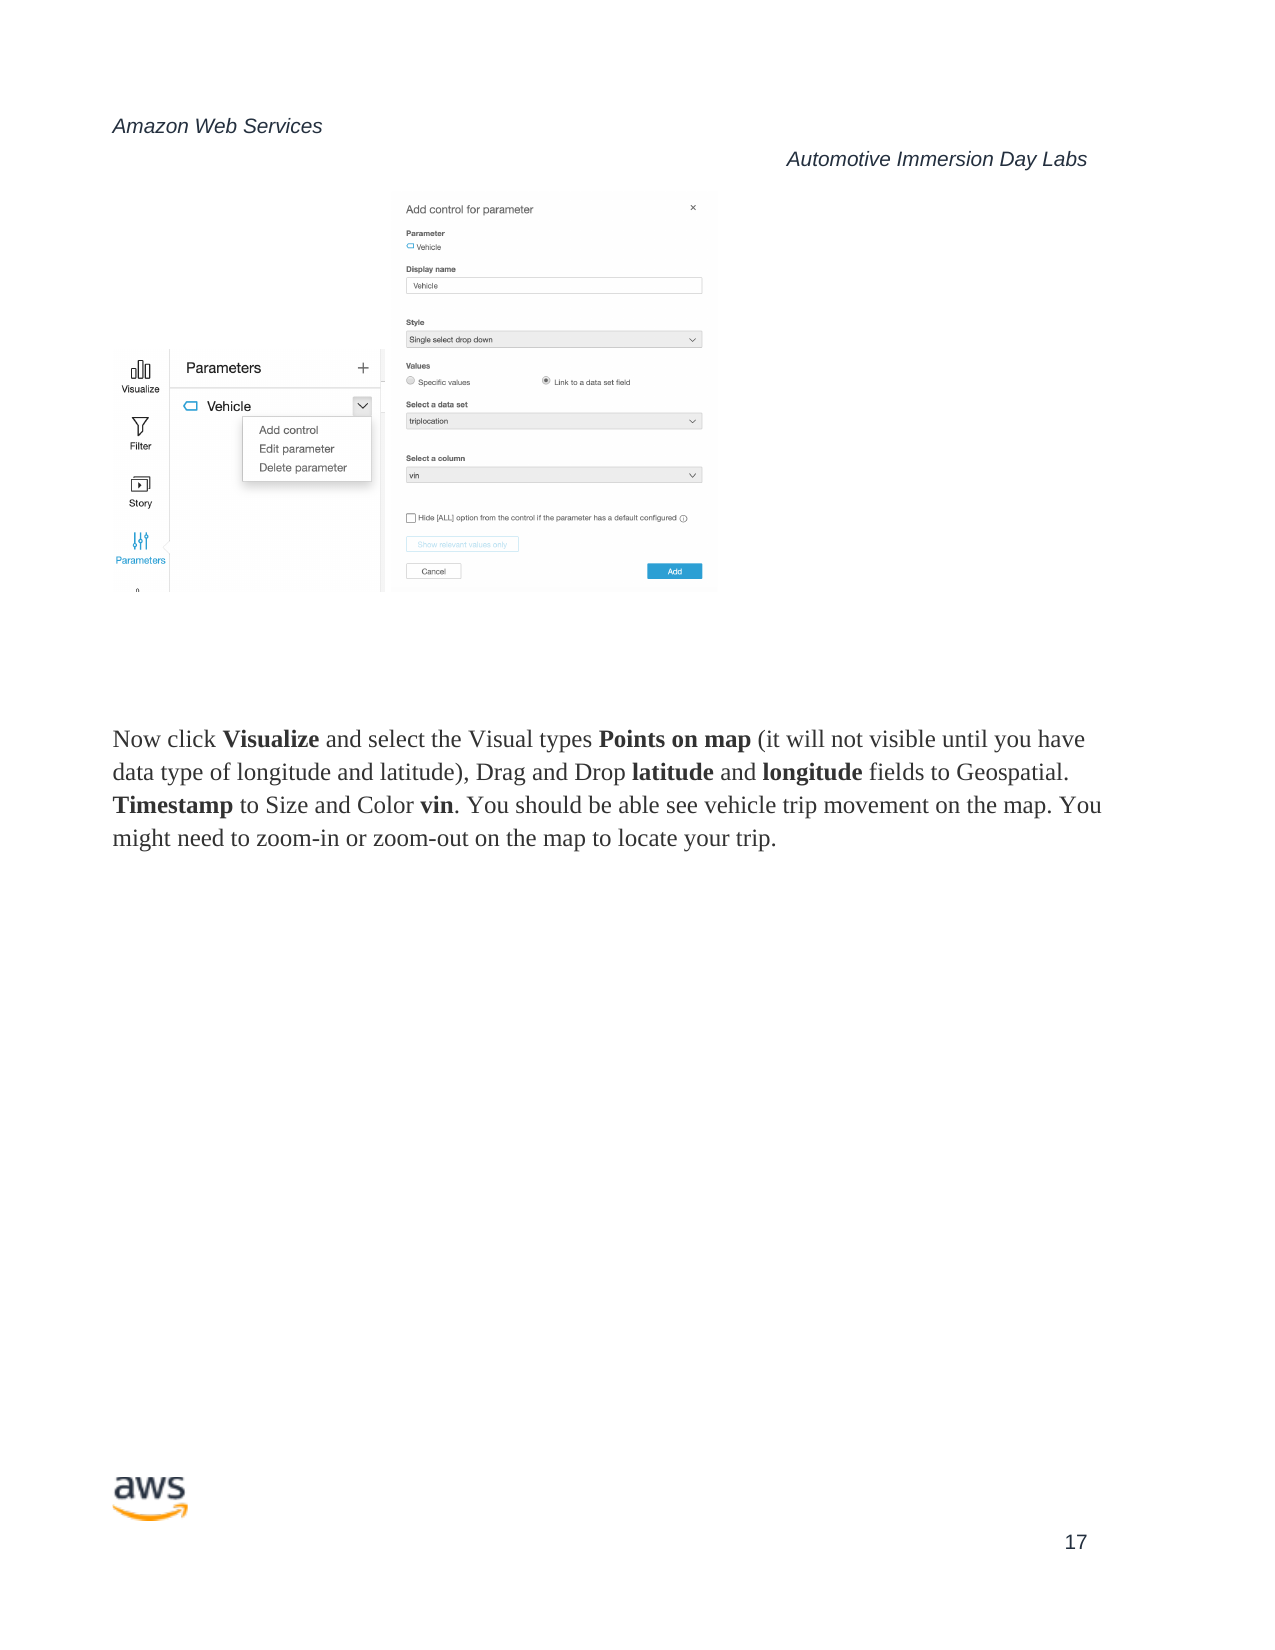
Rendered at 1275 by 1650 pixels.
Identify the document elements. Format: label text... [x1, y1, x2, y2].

picture [391, 191, 718, 592]
text Now click Visualize and select the Visual types Points on map (it will not visible until you have data type of longitude and latitude), Drag and Drop latitude and longitude fields to Geospatial. Timestamp to Size and Color vin. You should be able see vehicle trip movement on the map. You might need to zoom-in or zoom-out on the map to locate your trip. [112, 724, 1125, 852]
picture [112, 1477, 188, 1521]
picture [112, 349, 385, 592]
